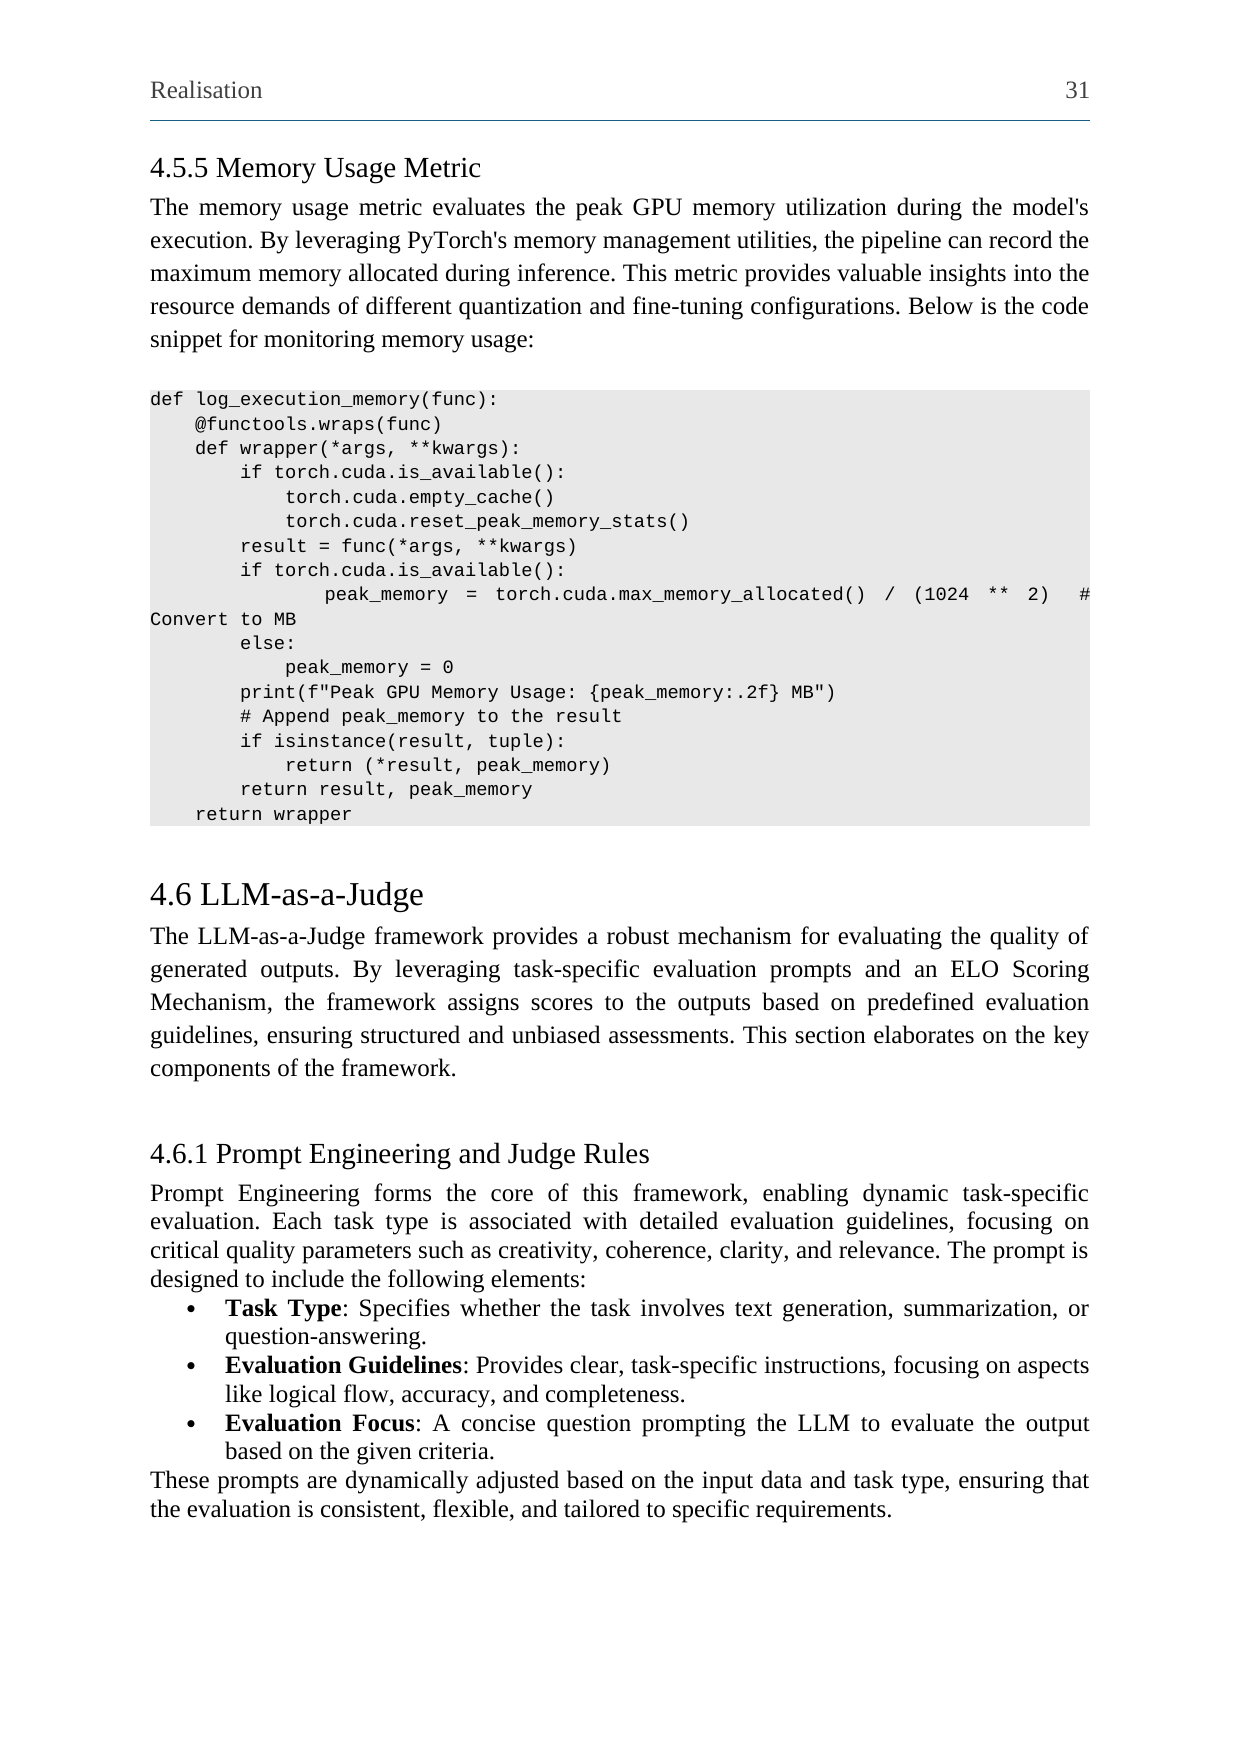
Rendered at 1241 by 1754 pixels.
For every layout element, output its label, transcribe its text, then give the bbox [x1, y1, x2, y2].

text @functools.wraps(func) [150, 414, 1090, 436]
subtitle 4.5.5 Memory Usage Metric [150, 150, 1090, 184]
text Prompt Engineering forms the core of this framework, enabling dynamic task-specific evaluation. Each task type is associated with detailed evaluation guidelines, focusing on critical quality parameters such as creativity, coherence, clarity, and relevance. The prompt is designed to include the following elements: [150, 1178, 1090, 1293]
text peak_memory = torch.cuda.max_memory_allocated() / (1024 ** 2) # Convert to MB [150, 585, 1090, 631]
subtitle 4.6 LLM-as-a-Judge [150, 874, 1090, 913]
subtitle 4.6.1 Prompt Engineering and Judge Rules [150, 1136, 1090, 1169]
text if torch.cuda.is_available(): [150, 463, 1090, 484]
text else: [150, 634, 1090, 655]
text if isinstance(result, tuple): [150, 731, 1090, 753]
text return result, peak_memory [150, 780, 1090, 801]
text def log_execution_memory(func): [150, 390, 1090, 411]
text torch.cuda.empty_cache() [150, 488, 1090, 509]
text # Append peak_memory to the result [150, 707, 1090, 728]
text The LLM-as-a-Judge framework provides a robust mechanism for evaluating the quality of generated outputs. By leveraging task-specific evaluation prompts and an ELO Scoring Mechanism, the framework assigns scores to the outputs based on predefined evaluation guidelines, ensuring structured and unbiased assessments. This section elaborates on the key components of the framework. [150, 921, 1090, 1082]
text These prompts are dynamically adjusted based on the input data and task type, ensuring that the evaluation is consistent, flexible, and tailored to specific requirements. [150, 1465, 1090, 1523]
text return wrapper [150, 804, 1090, 826]
text if torch.cuda.is_available(): [150, 561, 1090, 582]
text result = func(*args, **kwargs) [150, 536, 1090, 558]
list Evaluation Focus: A concise question prompting the LLM to evaluate the output based on the given criteria. [187, 1408, 1090, 1465]
list Task Type: Specifies whether the task involves text generation, summarization, or question-answering. [187, 1293, 1090, 1350]
text The memory usage metric evaluates the peak GPU memory utilization during the model's execution. By leveraging PyTorch's memory management utilities, the pipeline can record the maximum memory allocated during inference. This metric provides valuable insights into the resource demands of different quantization and fine-tuning configurations. Below is the code snippet for monitoring memory usage: [150, 192, 1090, 353]
text def wrapper(*args, **kwargs): [150, 439, 1090, 460]
text return (*result, peak_memory) [150, 756, 1090, 777]
text print(f"Peak GPU Memory Usage: {peak_memory:.2f} MB") [150, 683, 1090, 704]
text torch.cuda.reset_peak_memory_stats() [150, 512, 1090, 533]
text peak_memory = 0 [150, 658, 1090, 679]
list Evaluation Guidelines: Provides clear, task-specific instructions, focusing on aspects like logical flow, accuracy, and completeness. [187, 1350, 1090, 1408]
